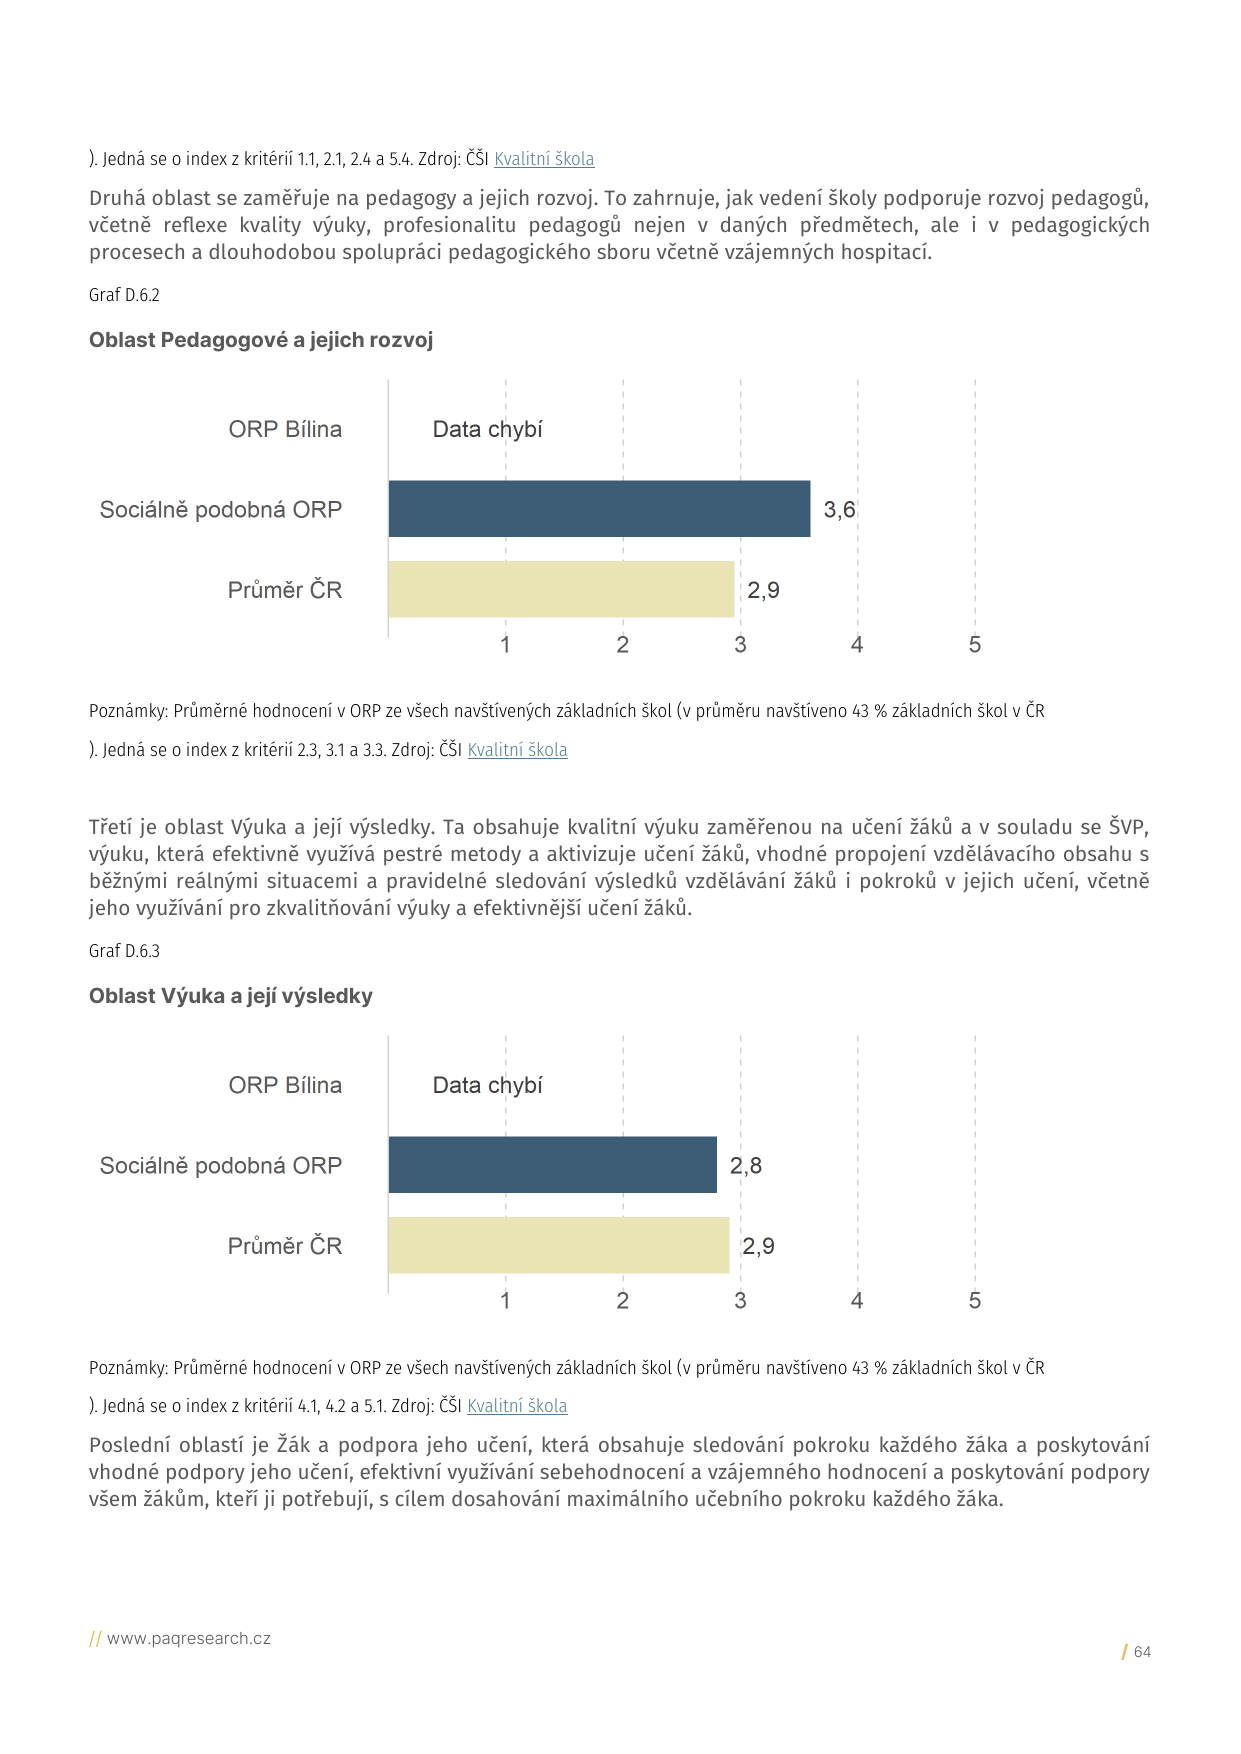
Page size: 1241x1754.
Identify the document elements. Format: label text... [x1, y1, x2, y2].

text ). Jedná se o index z kritérií 1.1, 2.1, 2.4 a 5.4. Zdroj: ČŠI Kvalitní škola [89, 148, 1152, 170]
text Poznámky: Průměrné hodnocení v ORP ze všech navštívených základních škol (v průměru navštíveno 43 % základních škol v ČR [89, 700, 1152, 723]
picture [88, 1008, 1139, 1340]
text Poznámky: Průměrné hodnocení v ORP ze všech navštívených základních škol (v průměru navštíveno 43 % základních škol v ČR [89, 1357, 1152, 1379]
text ). Jedná se o index z kritérií 4.1, 4.2 a 5.1. Zdroj: ČŠI Kvalitní škola [89, 1395, 1152, 1417]
text Graf D.6.3 [89, 940, 1152, 962]
text Oblast Výuka a její výsledky [89, 978, 1152, 1008]
text ). Jedná se o index z kritérií 2.3, 3.1 a 3.3. Zdroj: ČŠI Kvalitní škola [89, 739, 1152, 761]
text Poslední oblastí je Žák a podpora jeho učení, která obsahuje sledování pokroku každého žáka a poskytování vhodné podpory jeho učení, efektivní využívání sebehodnocení a vzájemného hodnocení a poskytování podpory všem žákům, kteří ji potřebují, s cílem dosahování maximálního učebního pokroku každého žáka. [89, 1433, 1152, 1512]
text Oblast Pedagogové a jejich rozvoj [89, 322, 1152, 352]
text Třetí je oblast Výuka a její výsledky. Ta obsahuje kvalitní výuku zaměřenou na učení žáků a v souladu se ŠVP, výuku, která efektivně využívá pestré metody a aktivizuje učení žáků, vhodné propojení vzdělávacího obsahu s běžnými reálnými situacemi a pravidelné sledování výsledků vzdělávání žáků i pokroků v jejich učení, včetně jeho využívání pro zkvalitňování výuky a efektivnější učení žáků. [89, 815, 1152, 921]
text Graf D.6.2 [89, 284, 1152, 306]
picture [88, 352, 1139, 684]
text Druhá oblast se zaměřuje na pedagogy a jejich rozvoj. To zahrnuje, jak vedení školy podporuje rozvoj pedagogů, včetně reflexe kvality výuky, profesionalitu pedagogů nejen v daných předmětech, ale i v pedagogických procesech a dlouhodobou spolupráci pedagogického sboru včetně vzájemných hospitací. [89, 186, 1152, 265]
